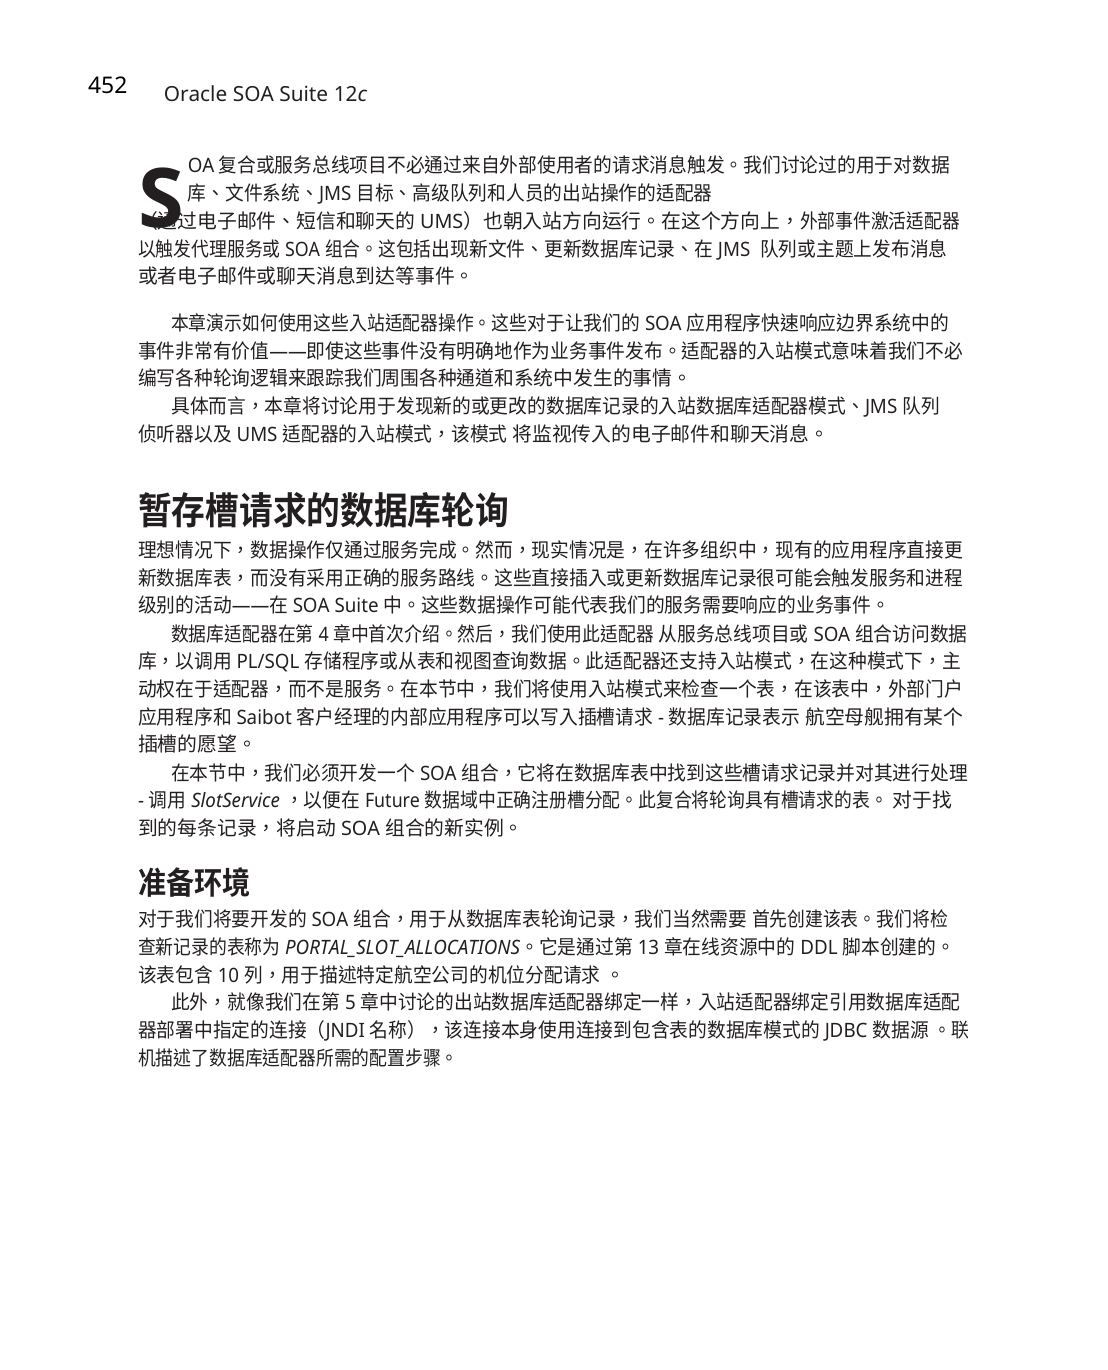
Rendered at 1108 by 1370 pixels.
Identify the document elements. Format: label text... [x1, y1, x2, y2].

text 具体而言，本章将讨论用于发现新的或更改的数据库记录的入站数据库适配器模式、JMS 队列侦听器以及 UMS 适配器的入站模式，该模式 将监视传入的电子邮件和聊天消息。 [138, 393, 948, 447]
text 此外，就像我们在第 5 章中讨论的出站数据库适配器绑定一样，入站适配器绑定引用数据库适配器部署中指定的连接（JNDI 名称），该连接本身使用连接到包含表的数据库模式的 JDBC 数据源 。联机描述了数据库适配器所需的配置步骤。 [138, 988, 971, 1071]
text 数据库适配器在第 4 章中首次介绍。然后，我们使用此适配器 从服务总线项目或 SOA 组合访问数据库，以调用 PL/SQL 存储程序或从表和视图查询数据。此适配器还支持入站模式，在这种模式下，主动权在于适配器，而不是服务。在本节中，我们将使用入站模式来检查一个表，在该表中，外部门户应用程序和 Saibot 客户经理的内部应用程序可以写入插槽请求 - 数据库记录表示 航空母舰拥有某个插槽的愿望。 [138, 620, 970, 758]
text 在本节中，我们必须开发一个 SOA 组合，它将在数据库表中找到这些槽请求记录并对其进行处理 - 调用 SlotService ，以便在 Future 数据域中正确注册槽分配。此复合将轮询具有槽请求的表。 对于找到的每条记录，将启动 SOA 组合的新实例。 [138, 759, 968, 841]
subtitle 暂存槽请求的数据库轮询 [138, 484, 1107, 536]
text 本章演示如何使用这些入站适配器操作。这些对于让我们的 SOA 应用程序快速响应边界系统中的事件非常有价值——即使这些事件没有明确地作为业务事件发布。适配器的入站模式意味着我们不必编写各种轮询逻辑来跟踪我们周围各种通道和系统中发生的事情。 [138, 309, 965, 392]
text 对于我们将要开发的 SOA 组合，用于从数据库表轮询记录，我们当然需要 首先创建该表。我们将检查新记录的表称为 PORTAL_SLOT_ALLOCATIONS。它是通过第 13 章在线资源中的 DDL 脚本创建的。该表包含 10 列，用于描述特定航空公司的机位分配请求 。 [138, 905, 957, 988]
text （通过电子邮件、短信和聊天的 UMS）也朝入站方向运行。在这个方向上，外部事件激活适配器以触发代理服务或 SOA 组合。这包括出现新文件、更新数据库记录、在 JMS 队列或主题上发布消息或者电子邮件或聊天消息到达等事件。 [138, 207, 963, 289]
subtitle 准备环境 [138, 861, 1107, 903]
text 理想情况下，数据操作仅通过服务完成。然而，现实情况是，在许多组织中，现有的应用程序直接更新数据库表，而没有采用正确的服务路线。这些直接插入或更新数据库记录很可能会触发服务和进程级别的活动——在 SOA Suite 中。这些数据操作可能代表我们的服务需要响应的业务事件。 [138, 536, 971, 619]
text OA复合或服务总线项目不必通过来自外部使用者的请求消息触发。我们讨论过的用于对数据库、文件系统、JMS 目标、高级队列和人员的出站操作的适配器 [188, 151, 969, 206]
